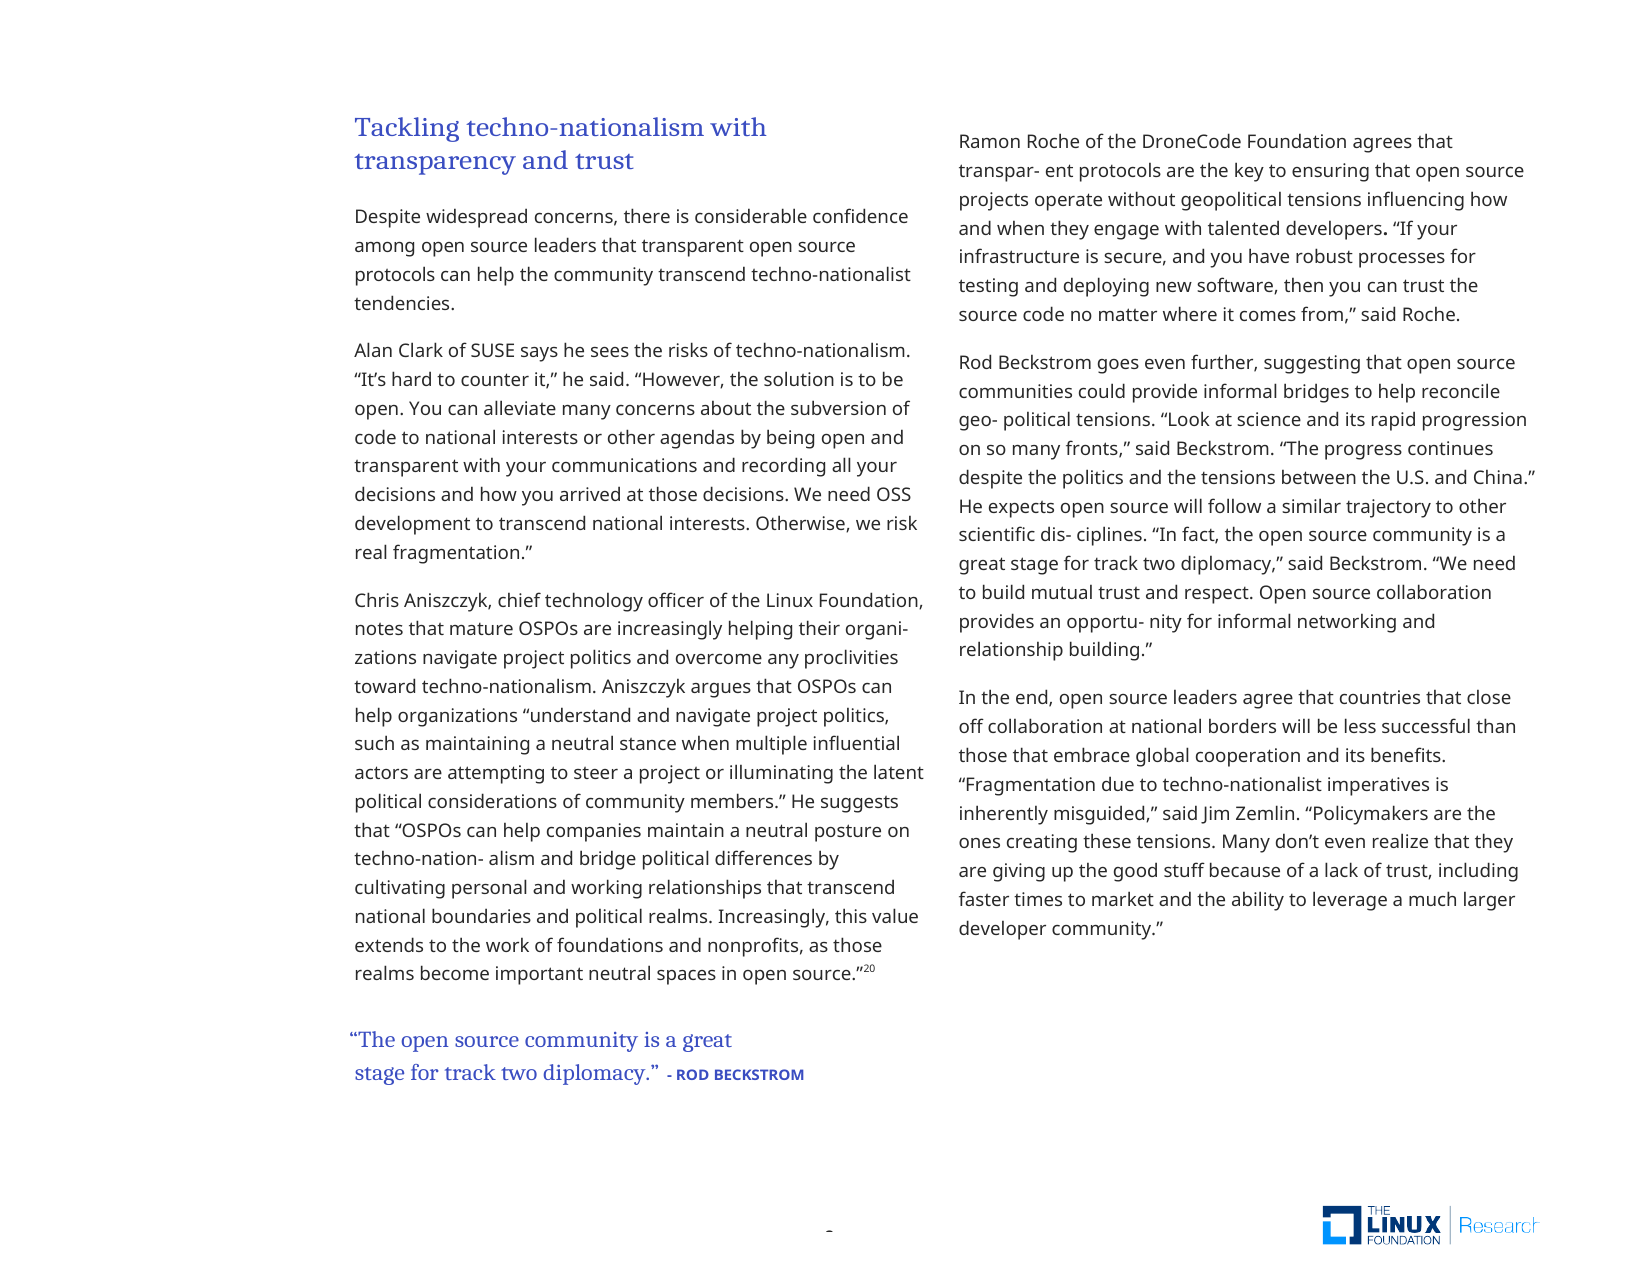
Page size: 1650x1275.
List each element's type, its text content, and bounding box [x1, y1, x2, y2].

text In the end, open source leaders agree that countries that close off collaboration at national borders will be less successful than those that embrace global cooperation and its benefits. “Fragmentation due to techno-nationalist imperatives is inherently misguided,” said Jim Zemlin. “Policymakers are the ones creating these tensions. Many don’t even realize that they are giving up the good stuff because of a lack of trust, including faster times to market and the ability to leverage a much larger developer community.” [958, 685, 1538, 940]
text Despite widespread concerns, there is considerable confidence among open source leaders that transparent open source protocols can help the community transcend techno-nationalist tendencies. [354, 204, 929, 316]
picture [1460, 1217, 1540, 1233]
text Rod Beckstrom goes even further, suggesting that open source communities could provide informal bridges to help reconcile geo- political tensions. “Look at science and its rapid progression on so many fronts,” said Beckstrom. “The progress continues despite the politics and the tensions between the U.S. and China.” He expects open source will follow a similar trajectory to other scientific dis- ciplines. “In fact, the open source community is a great stage for track two diplomacy,” said Beckstrom. “We need to build mutual trust and respect. Open source collaboration provides an opportu- nity for informal networking and relationship building.” [958, 349, 1538, 662]
text stage for track two diplomacy.” - ROD BECKSTROM [354, 1060, 929, 1086]
text Ramon Roche of the DroneCode Foundation agrees that transpar- ent protocols are the key to ensuring that open source projects operate without geopolitical tensions influencing how and when they engage with talented developers. “If your infrastructure is secure, and you have robust processes for testing and deploying new software, then you can trust the source code no matter where it comes from,” said Roche. [958, 129, 1538, 327]
picture [1407, 1216, 1441, 1233]
subtitle Tackling techno-nationalism with transparency and trust [354, 112, 770, 176]
text Alan Clark of SUSE says he sees the risks of techno-nationalism. “It’s hard to counter it,” he said. “However, the solution is to be open. You can alleviate many concerns about the subversion of code to national interests or other agendas by being open and transparent with your communications and recording all your decisions and how you arrived at those decisions. We need OSS development to transcend national interests. Otherwise, we risk real fragmentation.” [354, 338, 929, 564]
subtitle “The open source community is a great [349, 1027, 929, 1053]
text Chris Aniszczyk, chief technology officer of the Linux Foundation, notes that mature OSPOs are increasingly helping their organi- zations navigate project politics and overcome any proclivities toward techno-nationalism. Aniszczyk argues that OSPOs can help organizations “understand and navigate project politics, such as maintaining a neutral stance when multiple influential actors are attempting to steer a project or illuminating the latent political considerations of community members.” He suggests that “OSPOs can help companies maintain a neutral posture on techno-nation- alism and bridge political differences by cultivating personal and working relationships that transcend national boundaries and political realms. Increasingly, this value extends to the work of foundations and nonprofits, as those realms become important neutral spaces in open source.”20 [354, 587, 929, 986]
